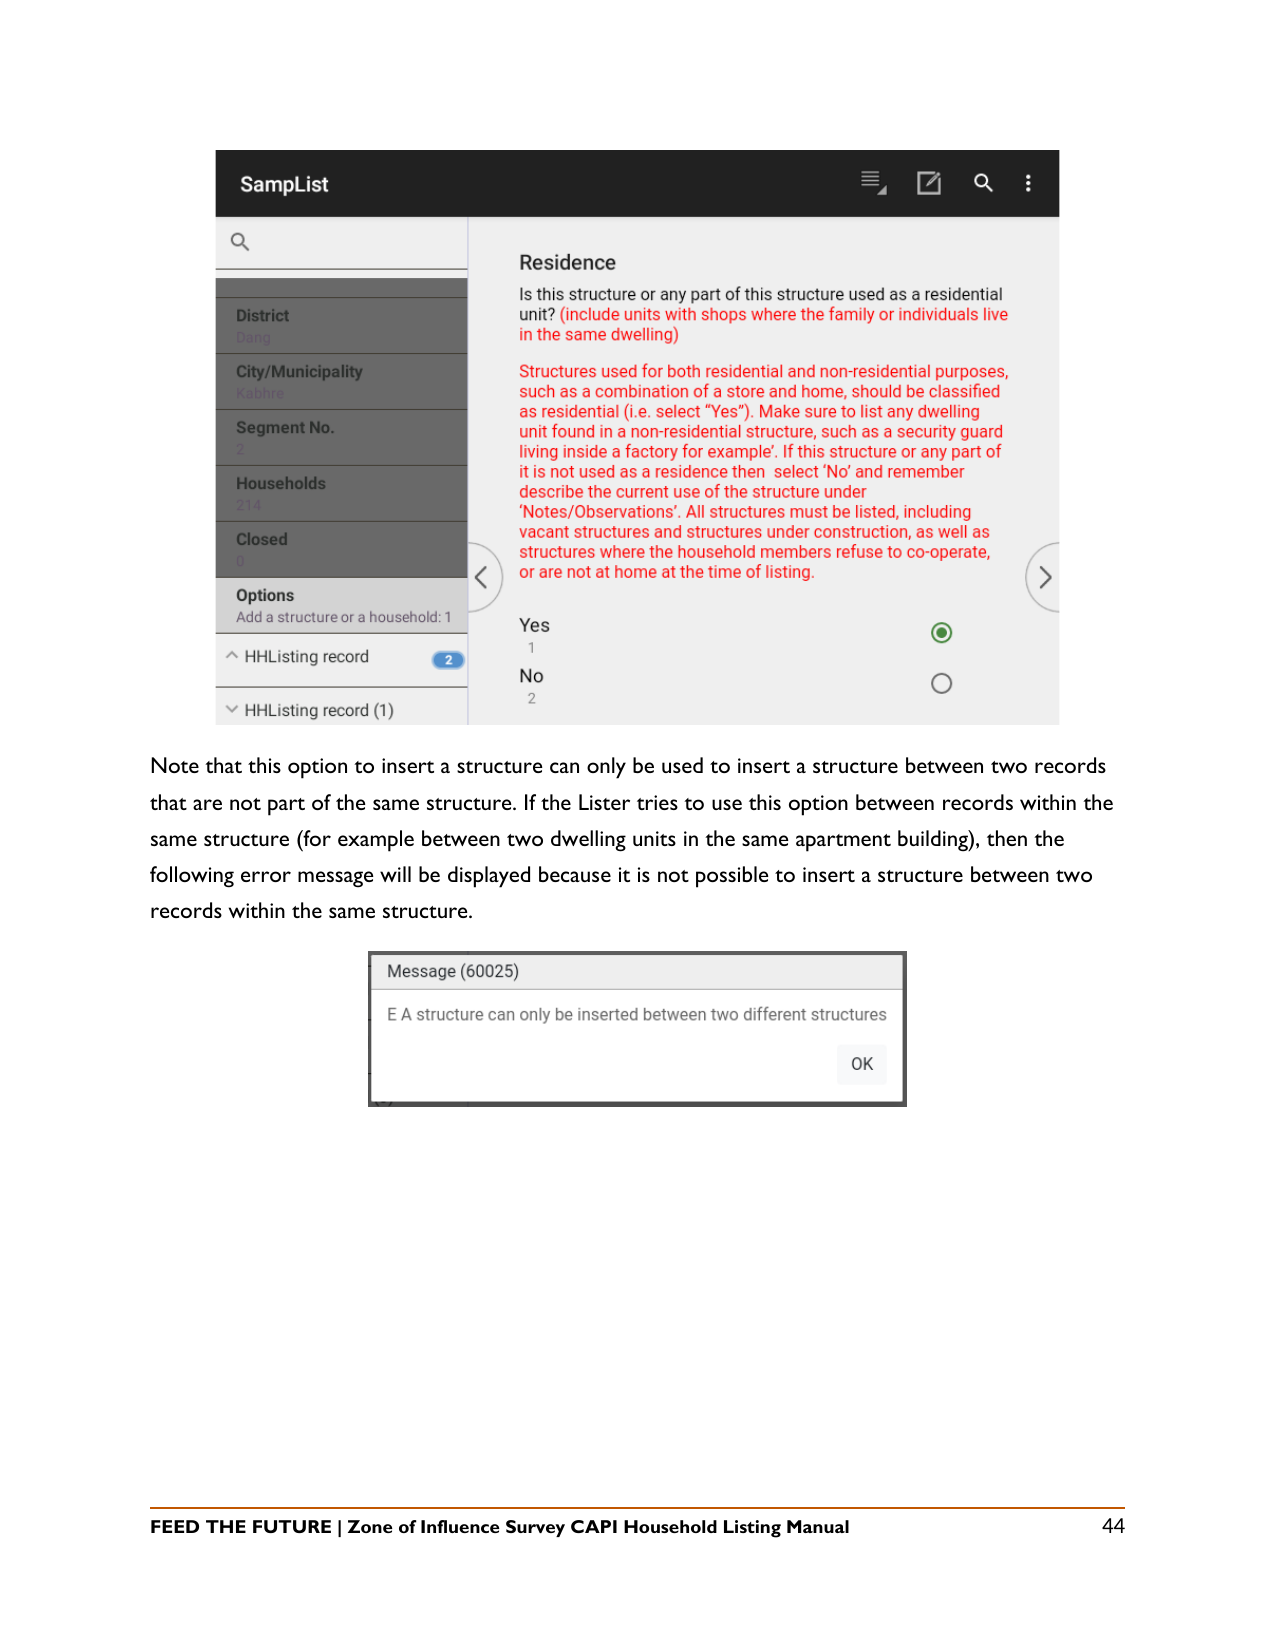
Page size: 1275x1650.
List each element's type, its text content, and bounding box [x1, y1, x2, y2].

picture [368, 951, 907, 1107]
picture [215, 150, 1060, 725]
text Note that this option to insert a structure can only be used to insert a structure between two records that are not part of the same structure. If the Lister tries to use this option between records within the same structure (for example between two dwelling units in the same apartment building), then the following error message will be displayed because it is not possible to insert a structure between two records within the same structure. [150, 750, 1125, 926]
